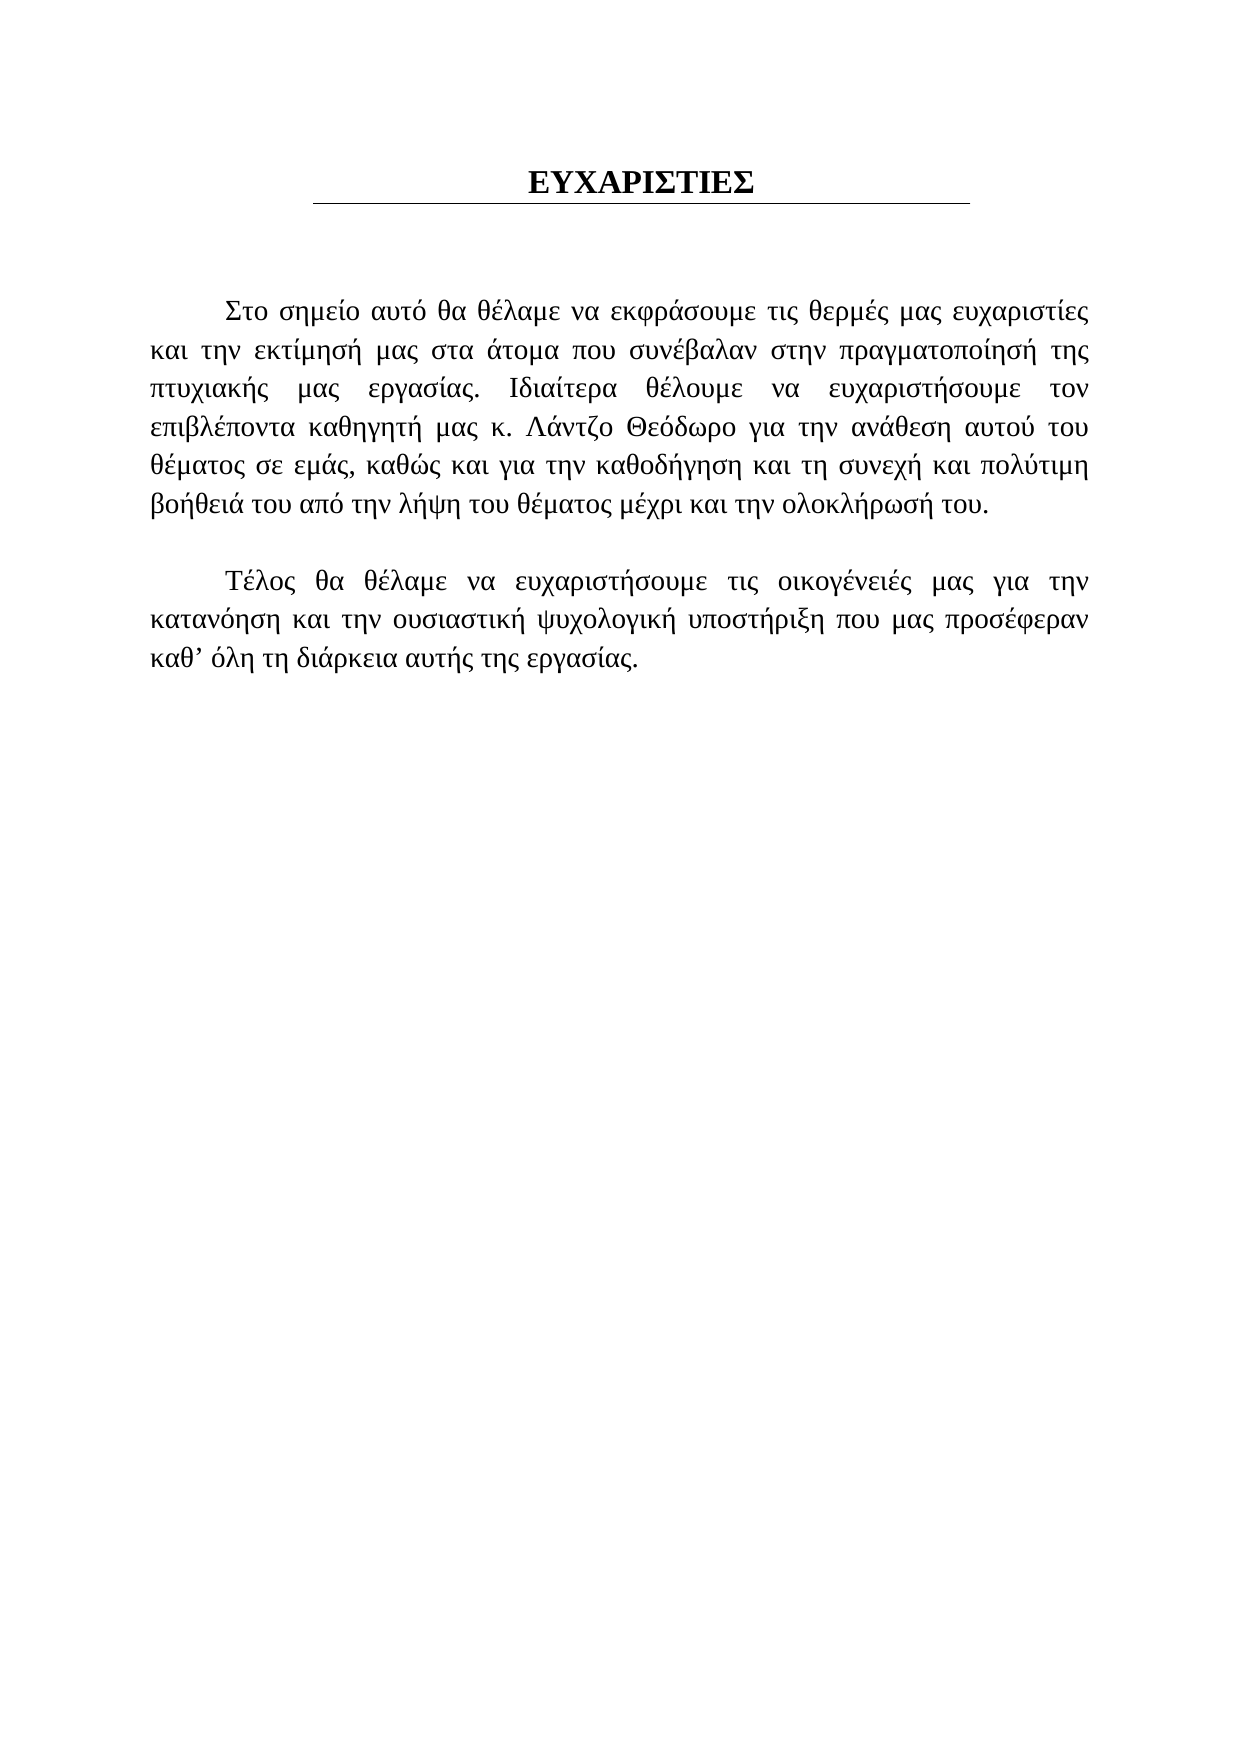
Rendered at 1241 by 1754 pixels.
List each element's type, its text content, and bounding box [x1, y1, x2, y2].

subtitle ΕΥΧΑΡΙΣΤΙΕΣ [312, 162, 970, 204]
text Στο σημείο αυτό θα θέλαμε να εκφράσουμε τις θερμές μας ευχαριστίες και την εκτίμησή μας στα άτομα που συνέβαλαν στην πραγματοποίησή της πτυχιακής μας εργασίας. Ιδιαίτερα θέλουμε να ευχαριστήσουμε τον επιβλέποντα καθηγητή μας κ. Λάντζο Θεόδωρο για την ανάθεση αυτού του θέματος σε εμάς, καθώς και για την καθοδήγηση και τη συνεχή και πολύτιμη βοήθειά του από την λήψη του θέματος μέχρι και την ολοκλήρωσή του. [150, 293, 1090, 519]
text Τέλος θα θέλαμε να ευχαριστήσουμε τις οικογένειές μας για την κατανόηση και την ουσιαστική ψυχολογική υποστήριξη που μας προσέφεραν καθ’ όλη τη διάρκεια αυτής της εργασίας. [150, 563, 1090, 674]
